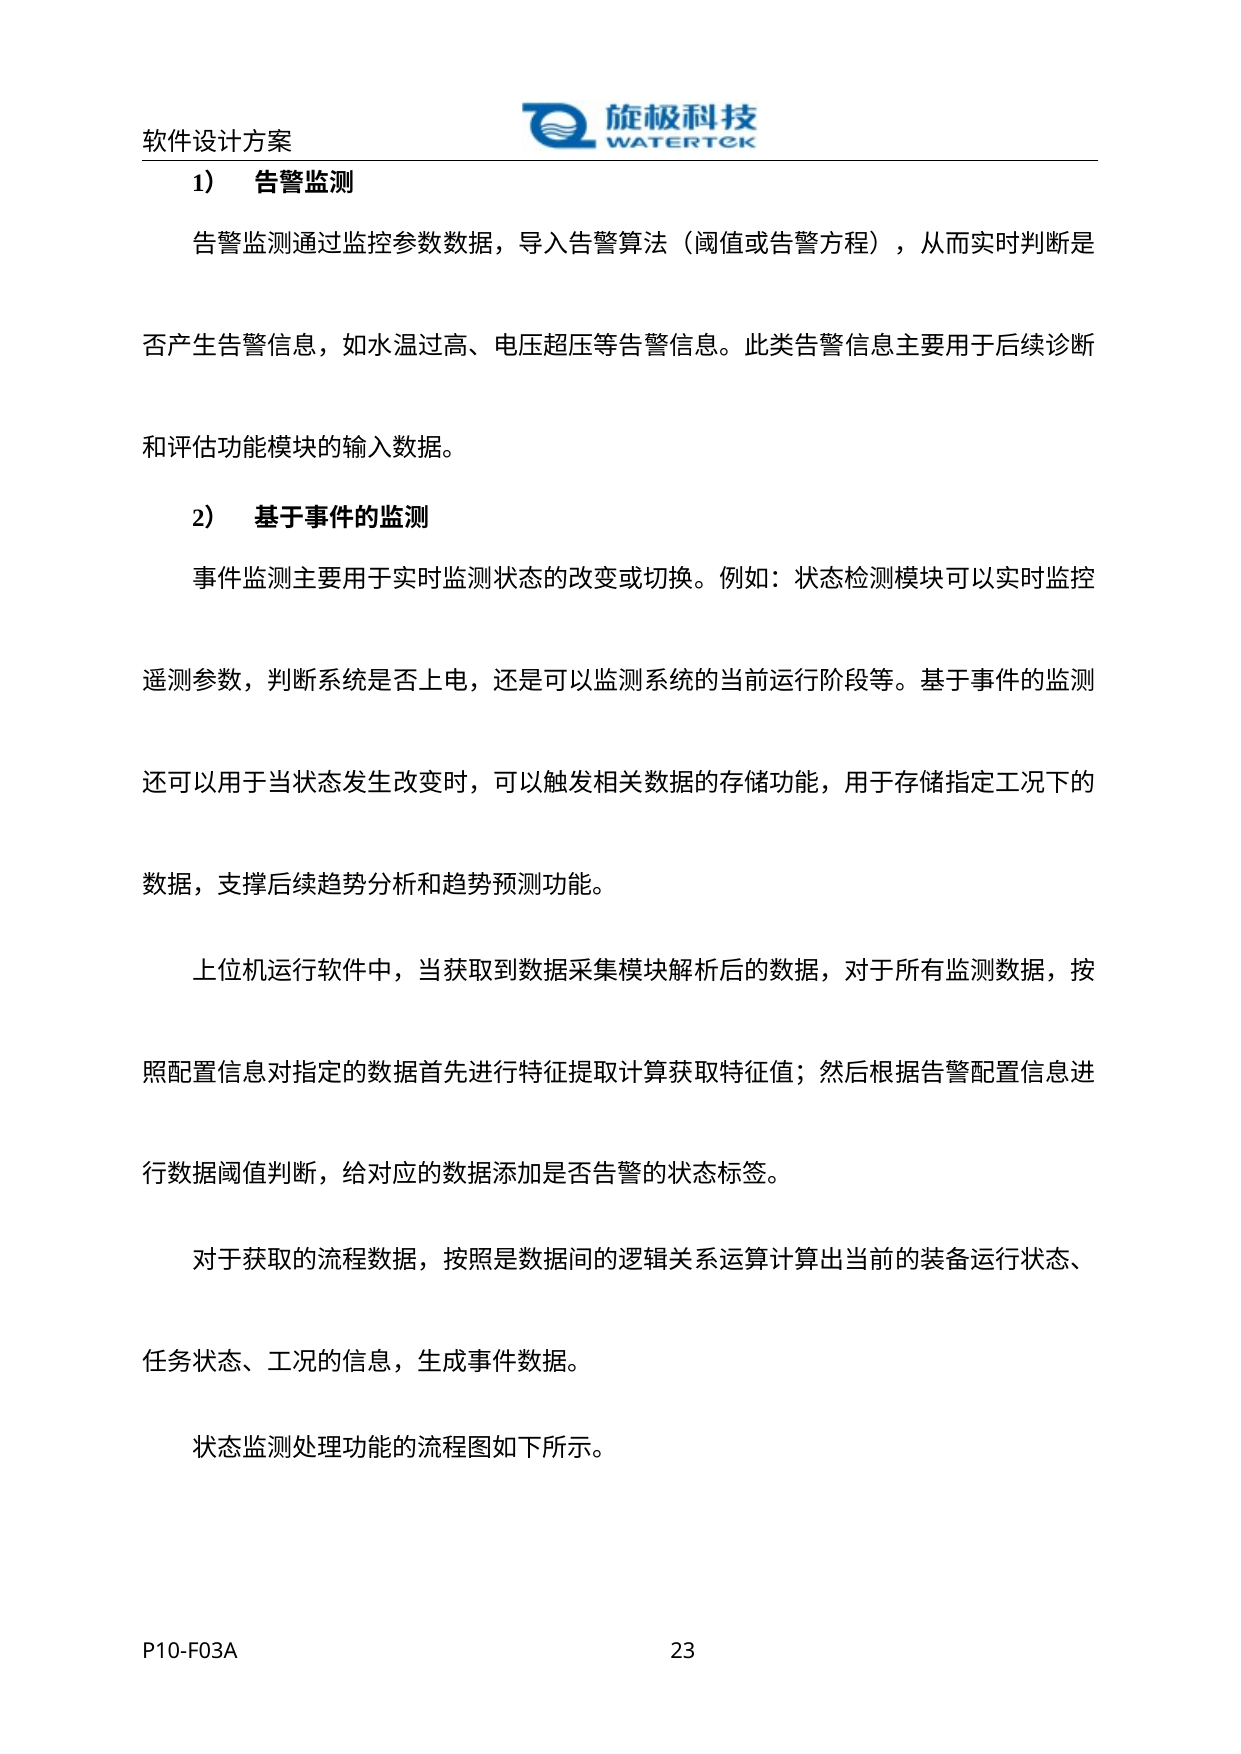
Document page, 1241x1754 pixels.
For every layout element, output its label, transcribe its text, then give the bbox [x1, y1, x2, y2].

text 上位机运行软件中，当获取到数据采集模块解析后的数据，对于所有监测数据，按照配置信息对指定的数据首先进行特征提取计算获取特征值；然后根据告警配置信息进行数据阈值判断，给对应的数据添加是否告警的状态标签。 [142, 934, 1098, 1206]
list 告警监测 [192, 162, 1098, 198]
picture [521, 100, 760, 151]
text 对于获取的流程数据，按照是数据间的逻辑关系运算计算出当前的装备运行状态、任务状态、工况的信息，生成事件数据。 [142, 1224, 1098, 1394]
text 事件监测主要用于实时监测状态的改变或切换。例如：状态检测模块可以实时监控遥测参数，判断系统是否上电，还是可以监测系统的当前运行阶段等。基于事件的监测还可以用于当状态发生改变时，可以触发相关数据的存储功能，用于存储指定工况下的数据，支撑后续趋势分析和趋势预测功能。 [142, 543, 1098, 916]
list 基于事件的监测 [192, 497, 1098, 534]
text 状态监测处理功能的流程图如下所示。 [142, 1412, 1098, 1480]
text 告警监测通过监控参数数据，导入告警算法（阈值或告警方程），从而实时判断是否产生告警信息，如水温过高、电压超压等告警信息。此类告警信息主要用于后续诊断和评估功能模块的输入数据。 [142, 208, 1098, 479]
